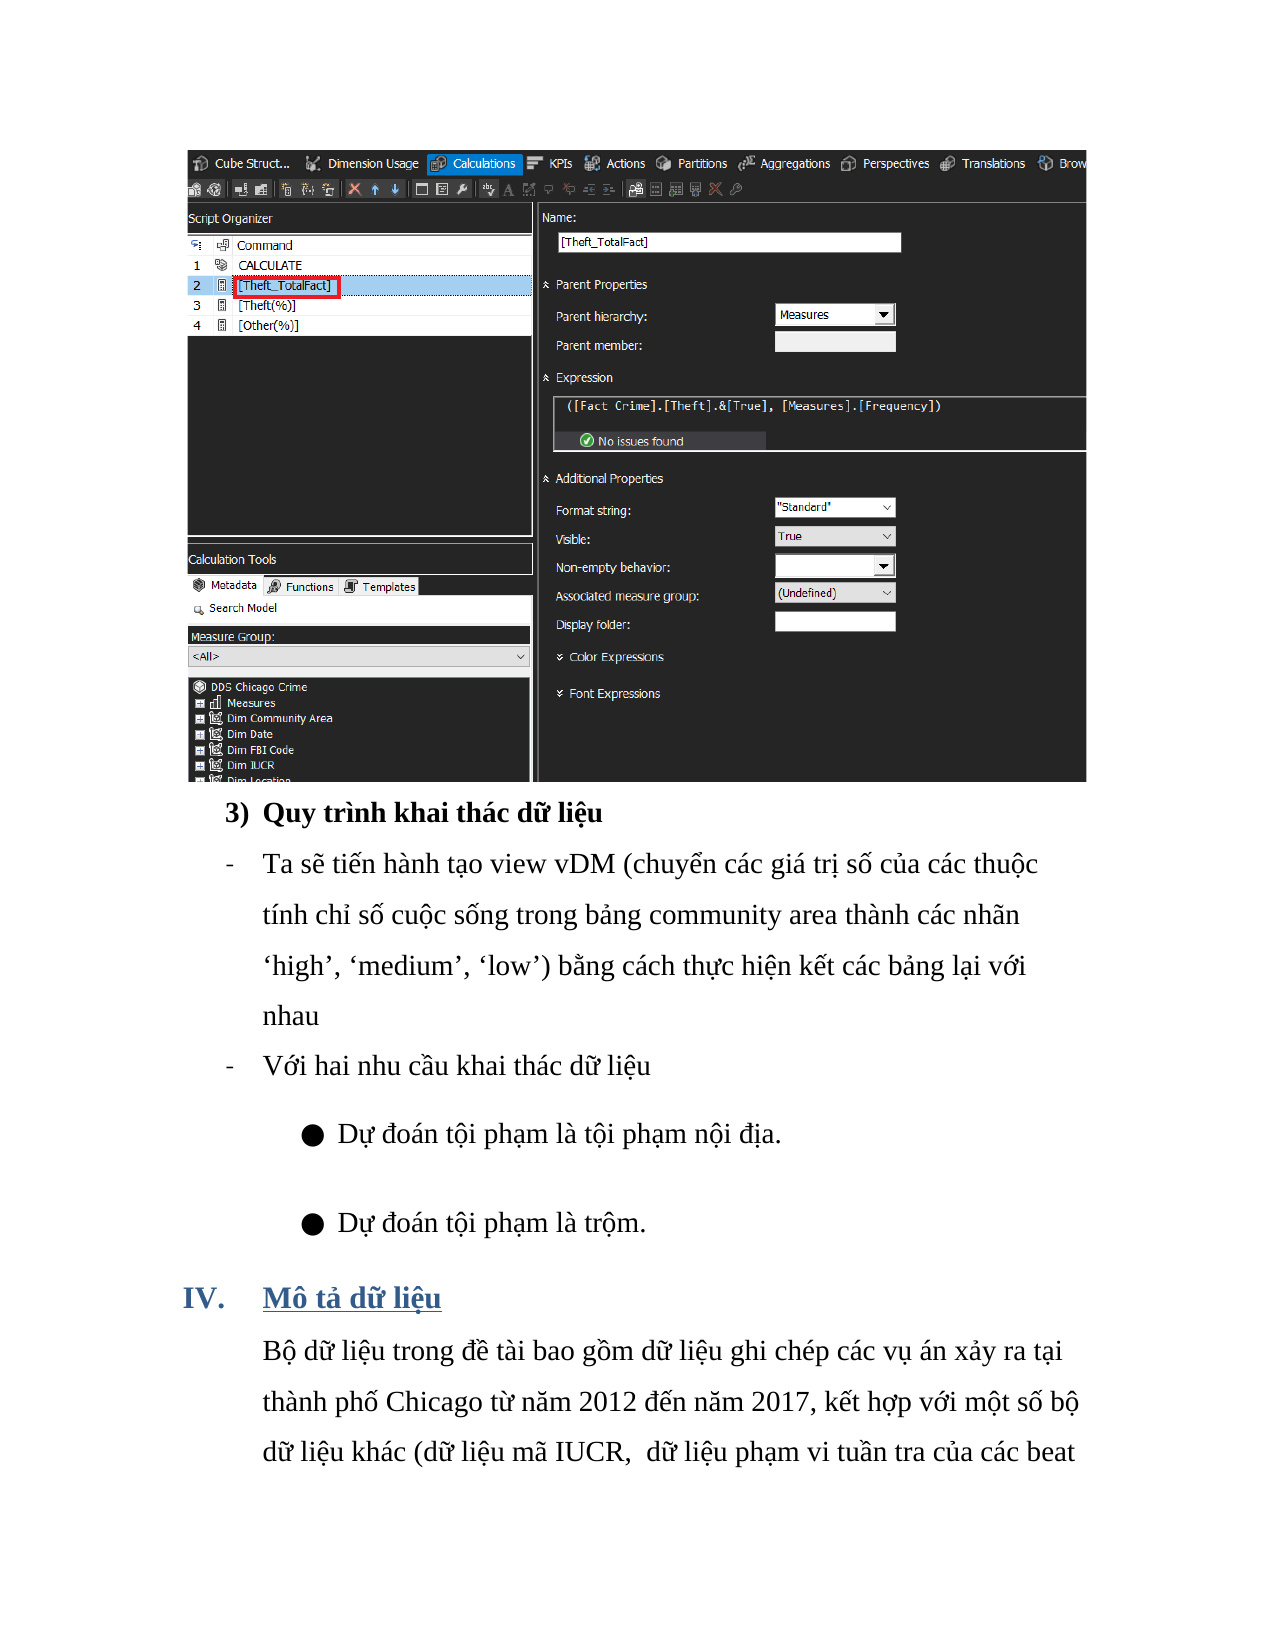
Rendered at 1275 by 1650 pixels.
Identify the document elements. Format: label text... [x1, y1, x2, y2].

list Ta sẽ tiến hành tạo view vDM (chuyển các giá trị số của các thuộc tính chỉ số cuộc sống trong bảng community area thành các nhãn ‘high’, ‘medium’, ‘low’) bằng cách thực hiện kết các bảng lại với nhau [225, 846, 1087, 1031]
picture [187, 150, 1087, 782]
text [262, 1333, 1087, 1467]
list Với hai nhu cầu khai thác dữ liệu [225, 1048, 1087, 1083]
subtitle Mô tả dữ liệu [225, 1279, 1087, 1315]
list Dự đoán tội phạm là tội phạm nội địa. [300, 1100, 1087, 1160]
subtitle Quy trình khai thác dữ liệu [225, 796, 1087, 829]
list Dự đoán tội phạm là trộm. [300, 1190, 1087, 1249]
